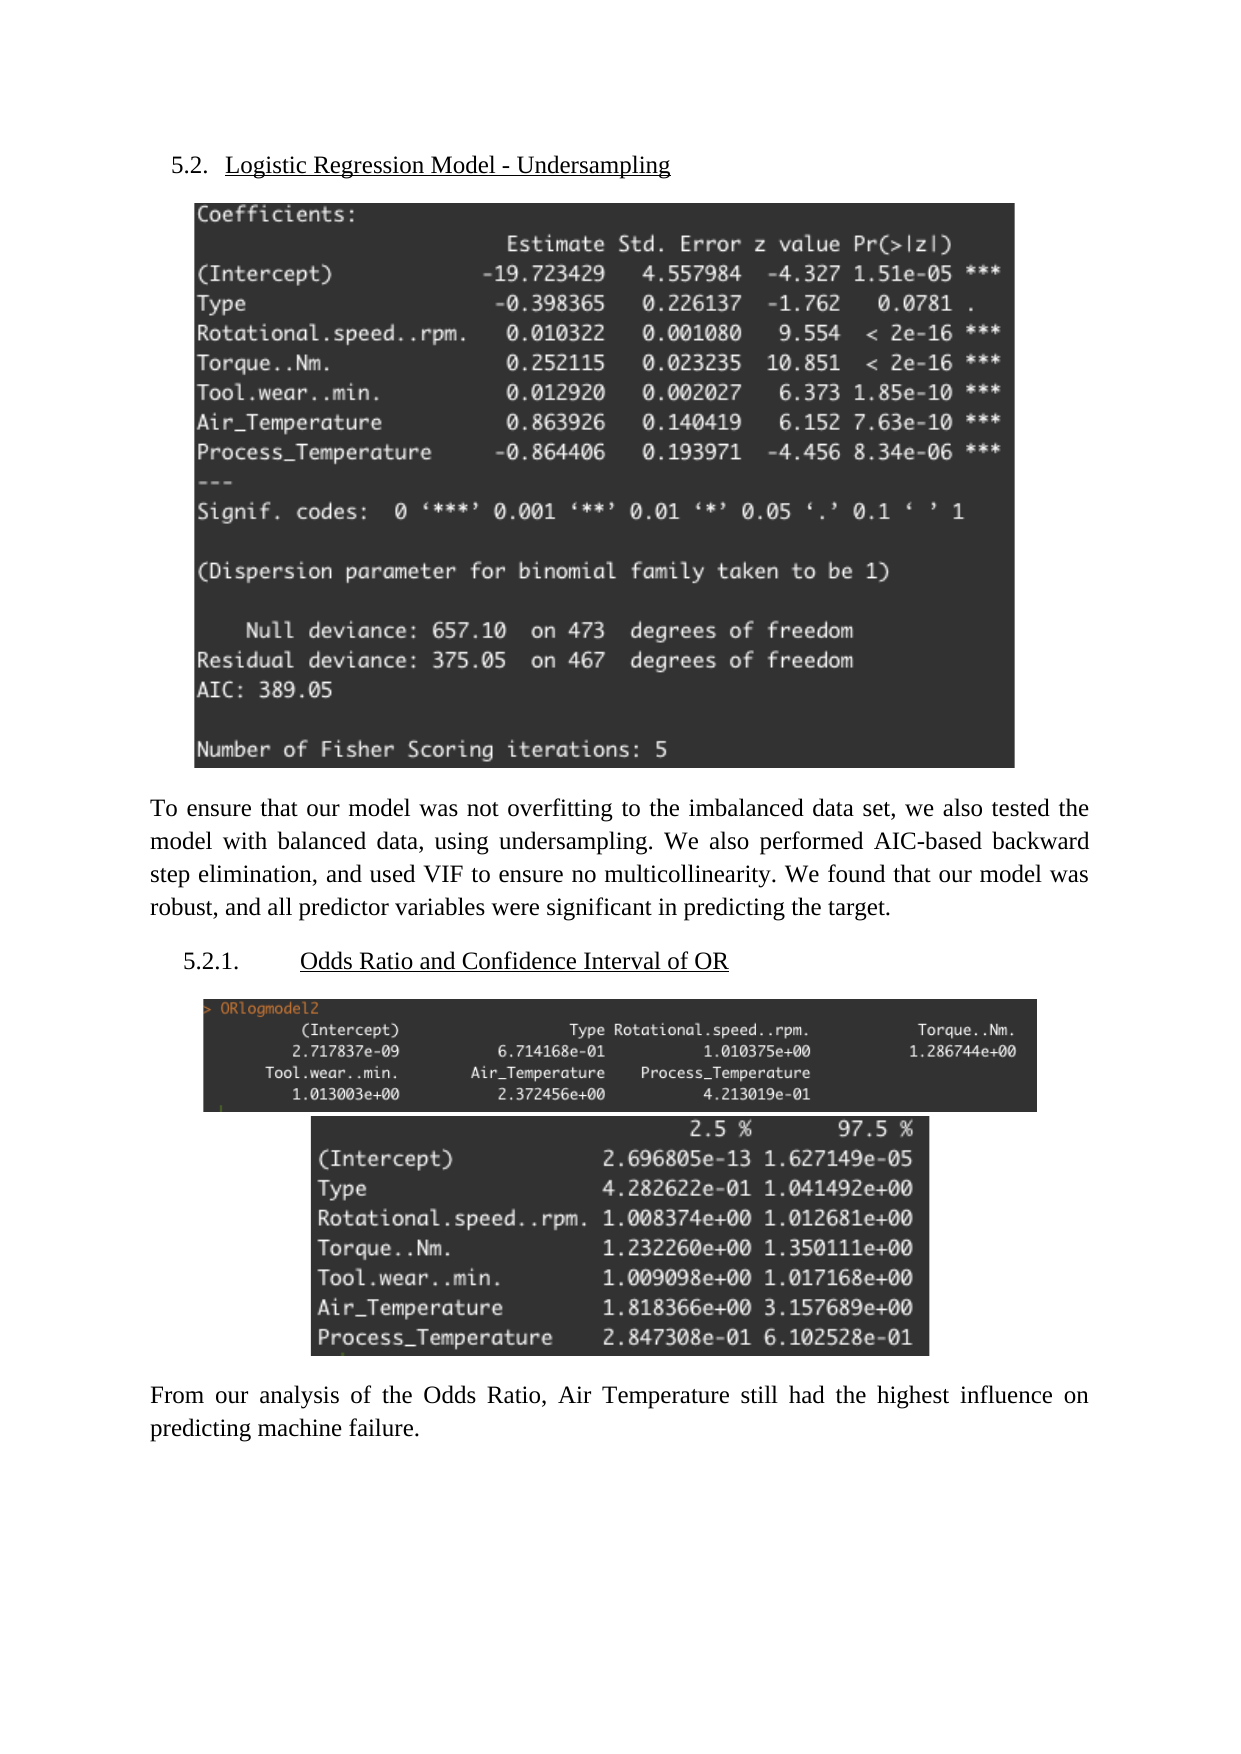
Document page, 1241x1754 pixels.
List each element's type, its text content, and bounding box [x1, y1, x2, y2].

picture [203, 999, 1037, 1112]
picture [194, 203, 1015, 768]
list Odds Ratio and Confidence Interval of OR [225, 946, 1090, 975]
text From our analysis of the Odds Ratio, Air Temperature still had the highest influence on predicting machine failure. [150, 1380, 1090, 1442]
picture [310, 1116, 930, 1356]
text To ensure that our model was not overfitting to the imbalanced data set, we also tested the model with balanced data, using undersampling. We also performed AIC-based backward step elimination, and used VIF to ensure no multicollinearity. We found that our model was robust, and all predictor variables were significant in predicting the target. [150, 793, 1090, 921]
subtitle Logistic Regression Model - Undersampling [194, 150, 1090, 179]
